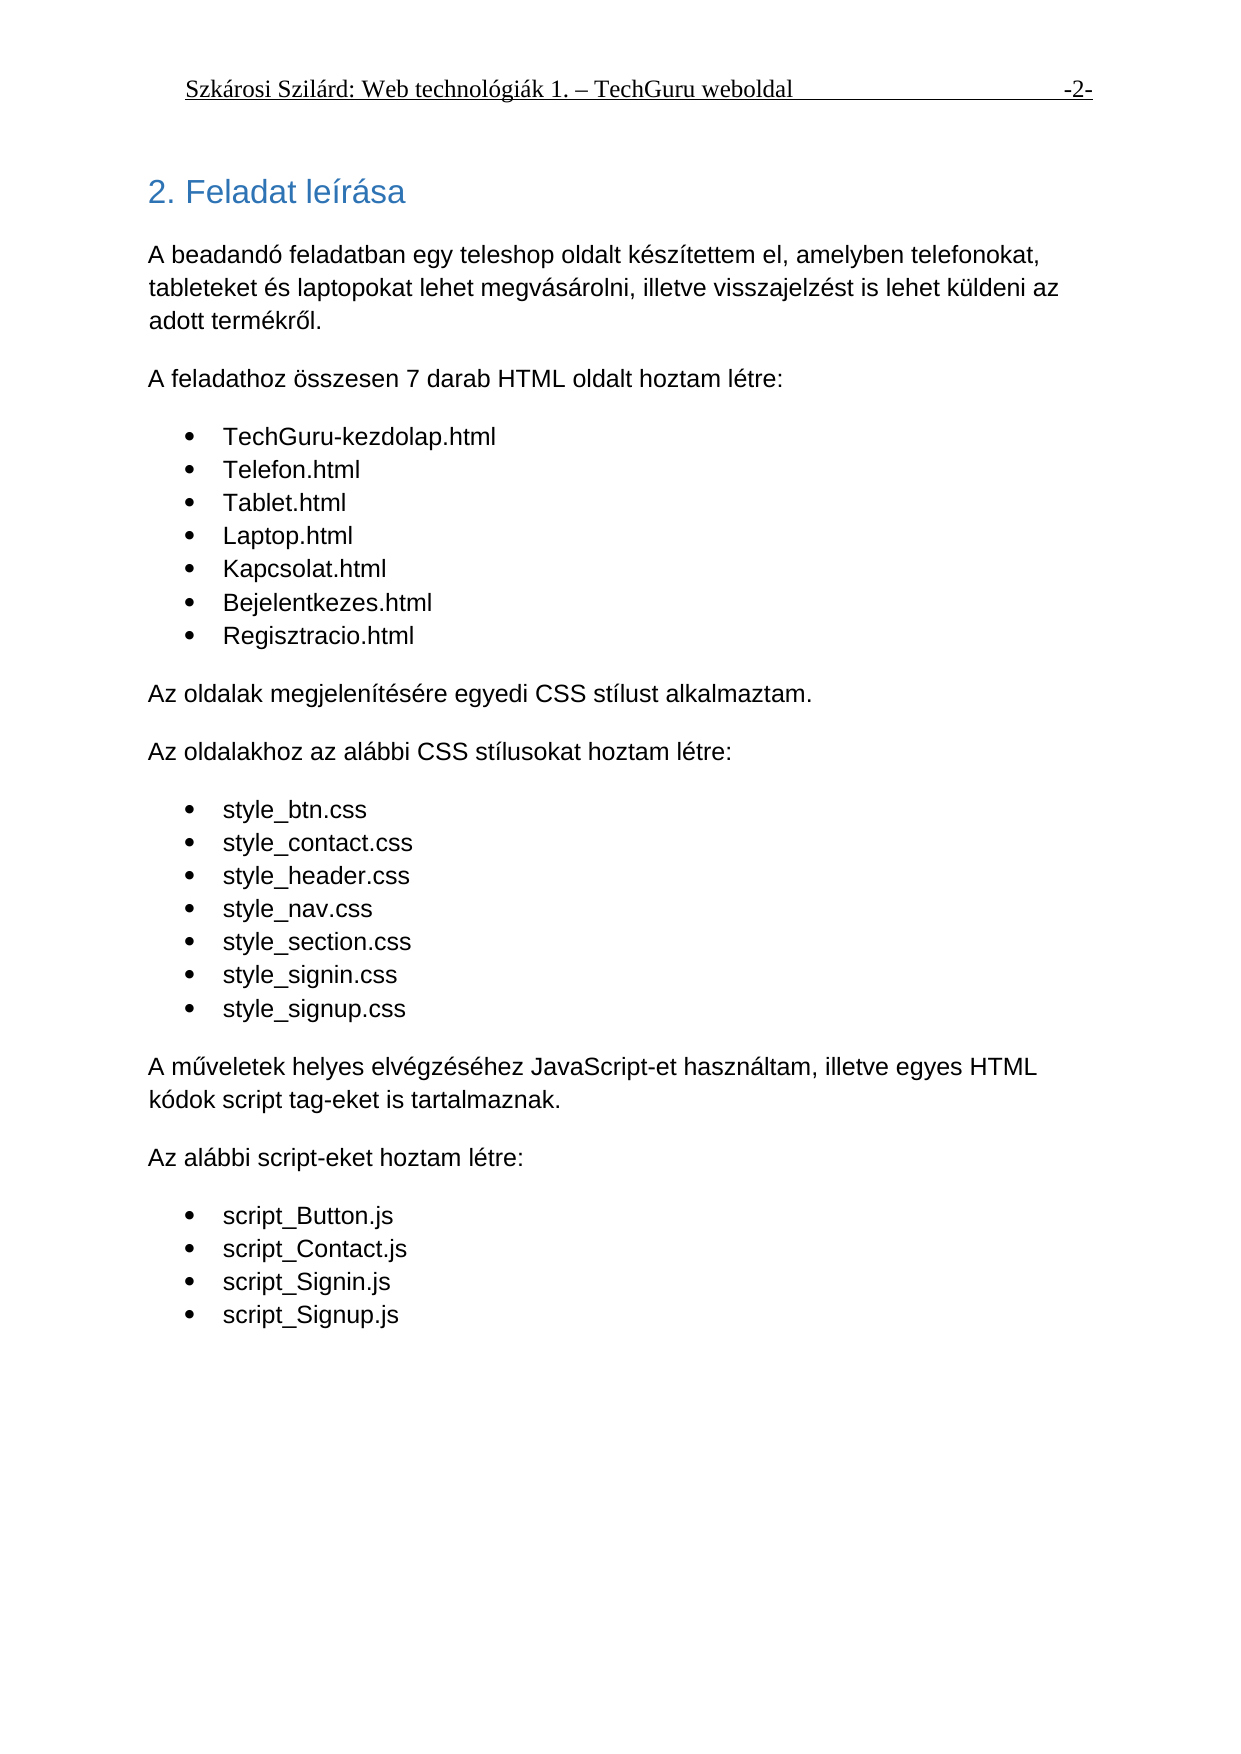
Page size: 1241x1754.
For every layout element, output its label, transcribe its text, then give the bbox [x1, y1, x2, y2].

list Laptop.html [185, 521, 1093, 550]
text A feladathoz összesen 7 darab HTML oldalt hoztam létre: [148, 364, 1093, 393]
text Az oldalakhoz az alábbi CSS stílusokat hoztam létre: [148, 737, 1093, 766]
list style_signup.css [185, 993, 1093, 1022]
list Telefon.html [185, 455, 1093, 484]
list style_nav.css [185, 894, 1093, 923]
list Kapcsolat.html [185, 554, 1093, 583]
list script_Signin.js [185, 1267, 1093, 1296]
list script_Button.js [185, 1201, 1093, 1229]
list style_contact.css [185, 828, 1093, 857]
list style_section.css [185, 927, 1093, 956]
list style_signin.css [185, 960, 1093, 989]
subtitle Feladat leírása [148, 173, 1093, 211]
text A beadandó feladatban egy teleshop oldalt készítettem el, amelyben telefonokat, tableteket és laptopokat lehet megvásárolni, illetve visszajelzést is lehet küldeni az adott termékről. [148, 240, 1093, 334]
text Az oldalak megjelenítésére egyedi CSS stílust alkalmaztam. [148, 679, 1093, 707]
list Tablet.html [185, 488, 1093, 517]
list Regisztracio.html [185, 621, 1093, 649]
list style_header.css [185, 861, 1093, 890]
list Bejelentkezes.html [185, 587, 1093, 616]
list script_Signup.js [185, 1300, 1093, 1329]
list style_btn.css [185, 795, 1093, 824]
text Az alábbi script-eket hoztam létre: [148, 1143, 1093, 1171]
list TechGuru-kezdolap.html [185, 422, 1093, 451]
list script_Contact.js [185, 1234, 1093, 1263]
text A műveletek helyes elvégzéséhez JavaScript-et használtam, illetve egyes HTML kódok script tag-eket is tartalmaznak. [148, 1052, 1093, 1113]
